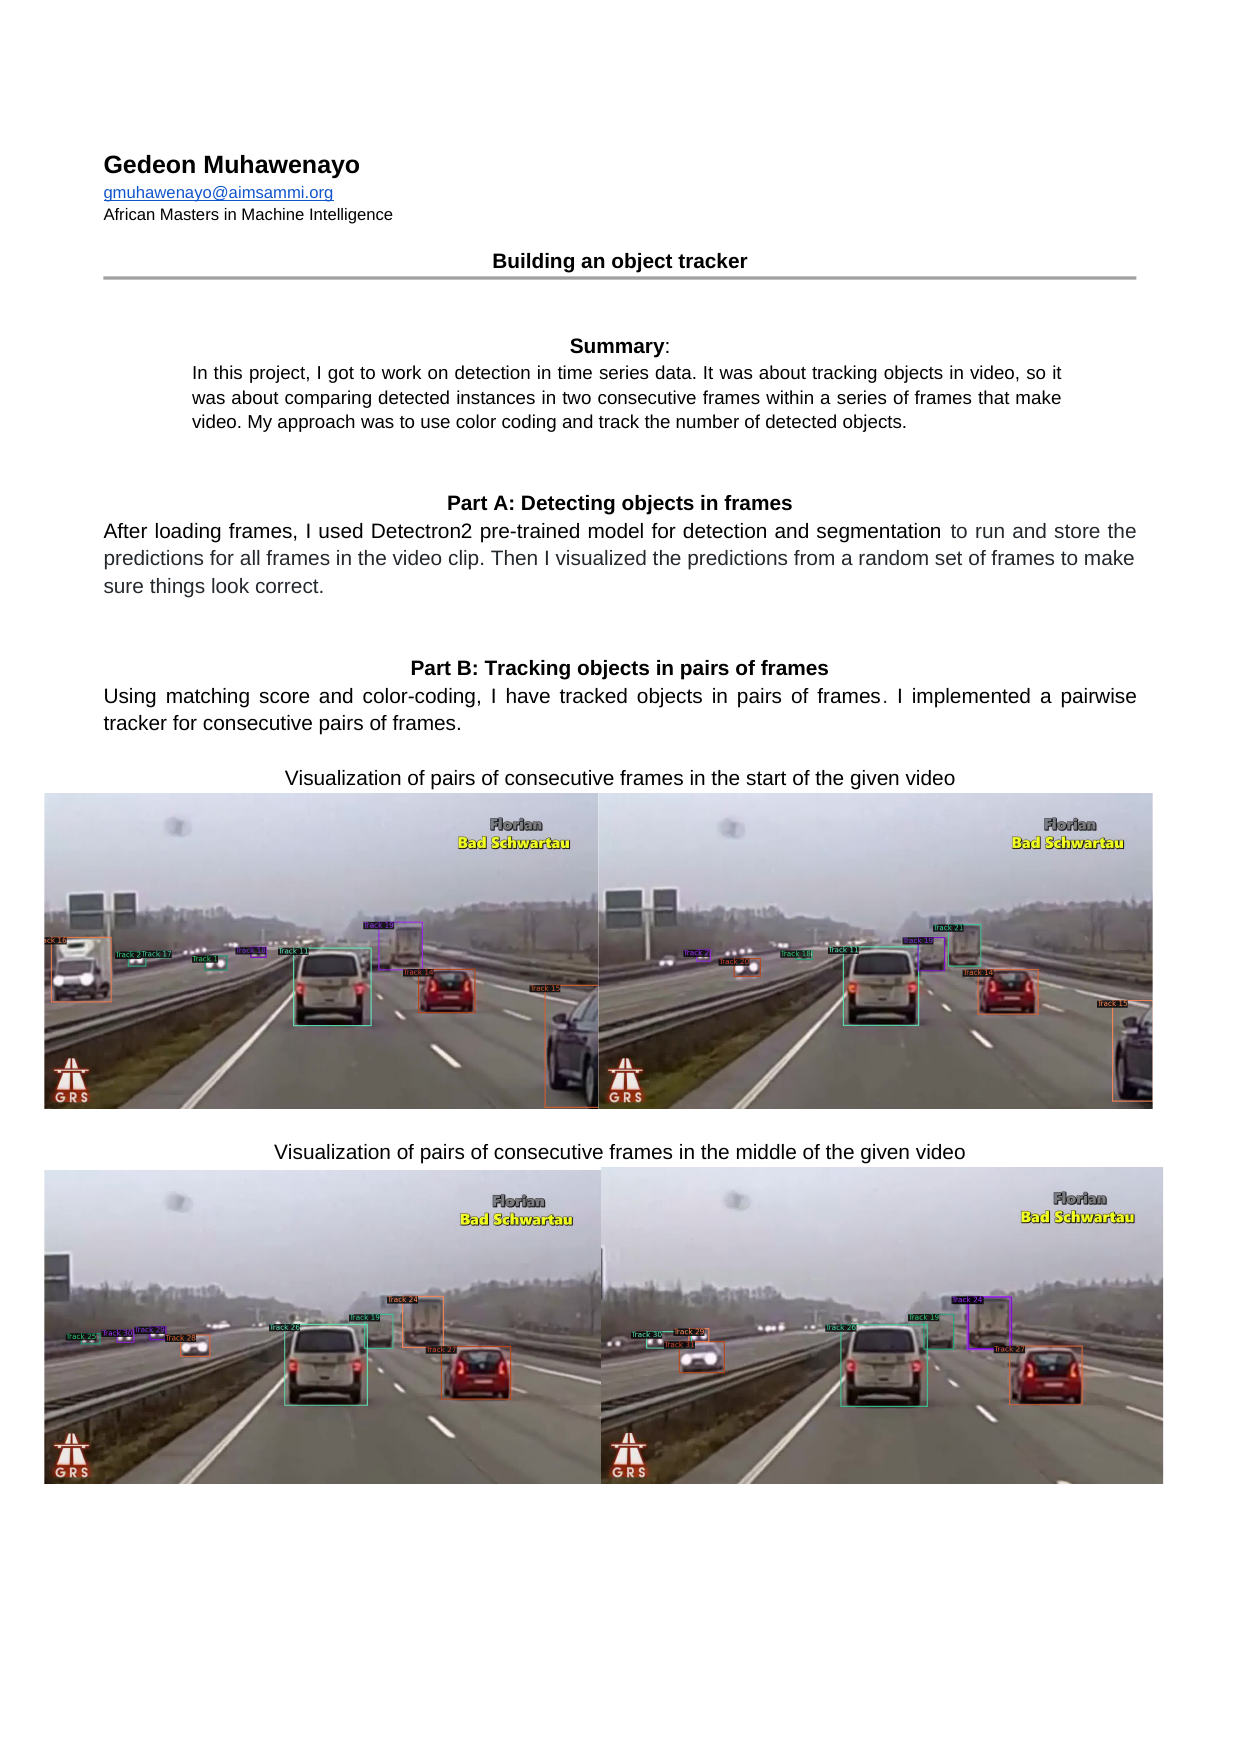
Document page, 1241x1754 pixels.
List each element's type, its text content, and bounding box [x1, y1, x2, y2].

text Visualization of pairs of consecutive frames in the middle of the given video [103, 1140, 1137, 1164]
text In this project, I got to work on detection in time series data. It was about tracking objects in video, so it was about comparing detected instances in two consecutive frames within a series of frames that make video. My approach was to use color coding and track the number of detected objects. [192, 362, 1063, 433]
text Part A: Detecting objects in frames [103, 491, 1136, 515]
text African Masters in Machine Intelligence [103, 205, 1136, 224]
text Gedeon Muhawenayo [103, 150, 1136, 179]
text Building an object tracker [103, 249, 1136, 273]
text gmuhawenayo@aimsammi.org [103, 183, 1136, 202]
picture [44, 793, 1153, 1109]
text Using matching score and color-coding, I have tracked objects in pairs of frames. I implemented a pairwise tracker for consecutive pairs of frames. [103, 683, 1137, 735]
picture [44, 1167, 1164, 1484]
text Part B: Tracking objects in pairs of frames [103, 656, 1136, 680]
text Visualization of pairs of consecutive frames in the start of the given video [103, 766, 1137, 790]
text After loading frames, I used Detectron2 pre-trained model for detection and segmentation to run and store the predictions for all frames in the video clip. Then I visualized the predictions from a random set of frames to make sure things look correct. [103, 518, 1137, 546]
text Summary: [103, 334, 1136, 358]
text After loading frames, I used Detectron2 pre-trained model for detection and segmentation to run and store the predictions for all frames in the video clip. Then I visualized the predictions from a random set of frames to make sure things look correct. [103, 570, 1137, 597]
